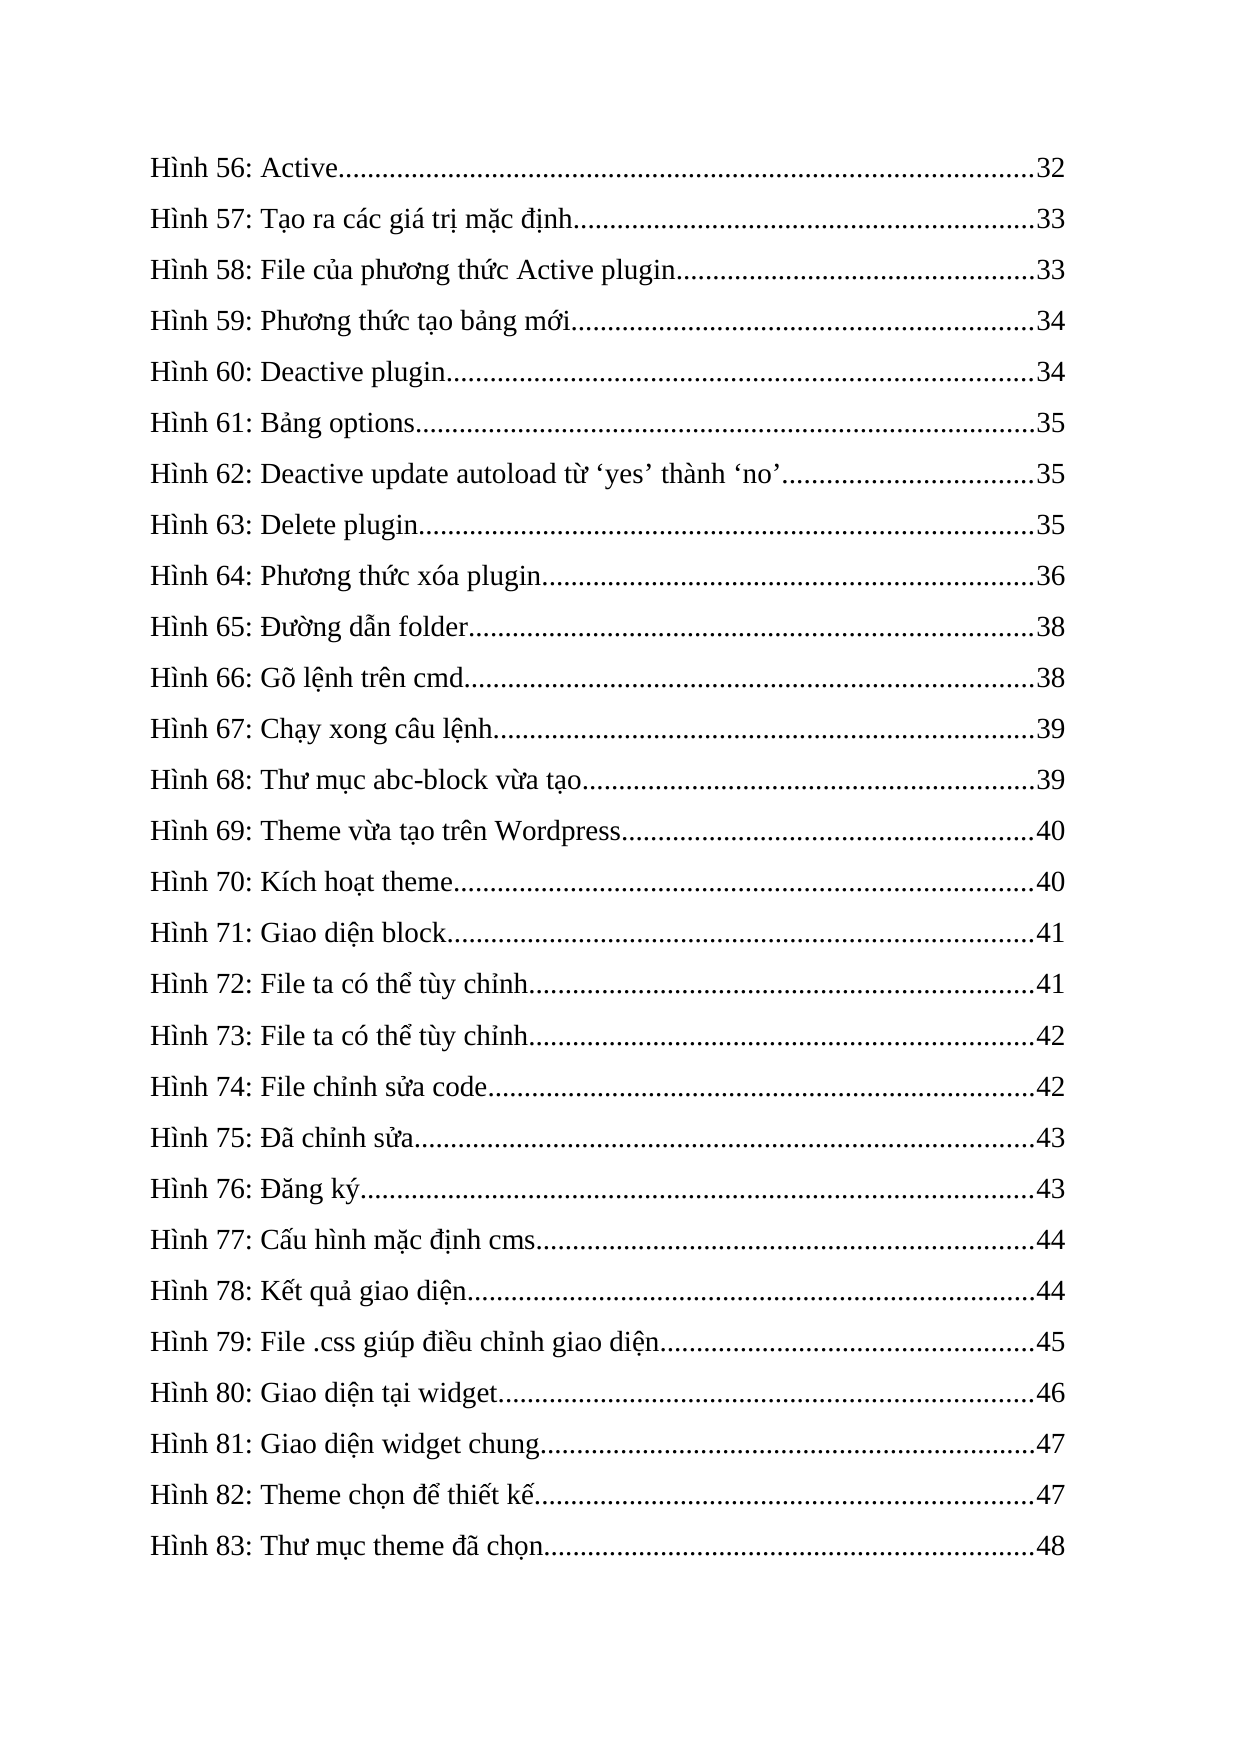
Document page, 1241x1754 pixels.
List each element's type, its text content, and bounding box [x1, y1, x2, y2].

text Hình 72: File ta có thể tùy chỉnh 41 [150, 967, 1090, 1000]
text Hình 73: File ta có thể tùy chỉnh 42 [150, 1018, 1090, 1051]
text Hình 67: Chạy xong câu lệnh 39 [150, 711, 1090, 745]
text Hình 71: Giao diện block 41 [150, 916, 1090, 949]
text Hình 68: Thư mục abc-block vừa tạo 39 [150, 762, 1090, 796]
text Hình 69: Theme vừa tạo trên Wordpress 40 [150, 813, 1090, 847]
text Hình 82: Theme chọn để thiết kế 47 [150, 1477, 1090, 1511]
text Hình 75: Đã chỉnh sửa 43 [150, 1120, 1090, 1153]
text Hình 60: Deactive plugin 34 [150, 354, 1090, 388]
text Hình 57: Tạo ra các giá trị mặc định 33 [150, 201, 1090, 234]
text Hình 56: Active 32 [150, 150, 1090, 183]
text Hình 66: Gõ lệnh trên cmd 38 [150, 660, 1090, 694]
text Hình 76: Đăng ký 43 [150, 1171, 1090, 1204]
text Hình 64: Phương thức xóa plugin 36 [150, 558, 1090, 592]
text Hình 78: Kết quả giao diện 44 [150, 1273, 1090, 1306]
text Hình 62: Deactive update autoload từ ‘yes’ thành ‘no’ 35 [150, 456, 1090, 490]
text Hình 83: Thư mục theme đã chọn 48 [150, 1528, 1090, 1562]
text Hình 74: File chỉnh sửa code 42 [150, 1069, 1090, 1102]
text Hình 80: Giao diện tại widget 46 [150, 1375, 1090, 1408]
text Hình 59: Phương thức tạo bảng mới 34 [150, 303, 1090, 337]
text Hình 58: File của phương thức Active plugin 33 [150, 252, 1090, 286]
text Hình 77: Cấu hình mặc định cms 44 [150, 1222, 1090, 1255]
text Hình 65: Đường dẫn folder 38 [150, 609, 1090, 643]
text Hình 79: File .css giúp điều chỉnh giao diện 45 [150, 1324, 1090, 1357]
text Hình 70: Kích hoạt theme 40 [150, 864, 1090, 898]
text Hình 61: Bảng options 35 [150, 405, 1090, 439]
text Hình 81: Giao diện widget chung 47 [150, 1426, 1090, 1459]
text Hình 63: Delete plugin 35 [150, 507, 1090, 541]
